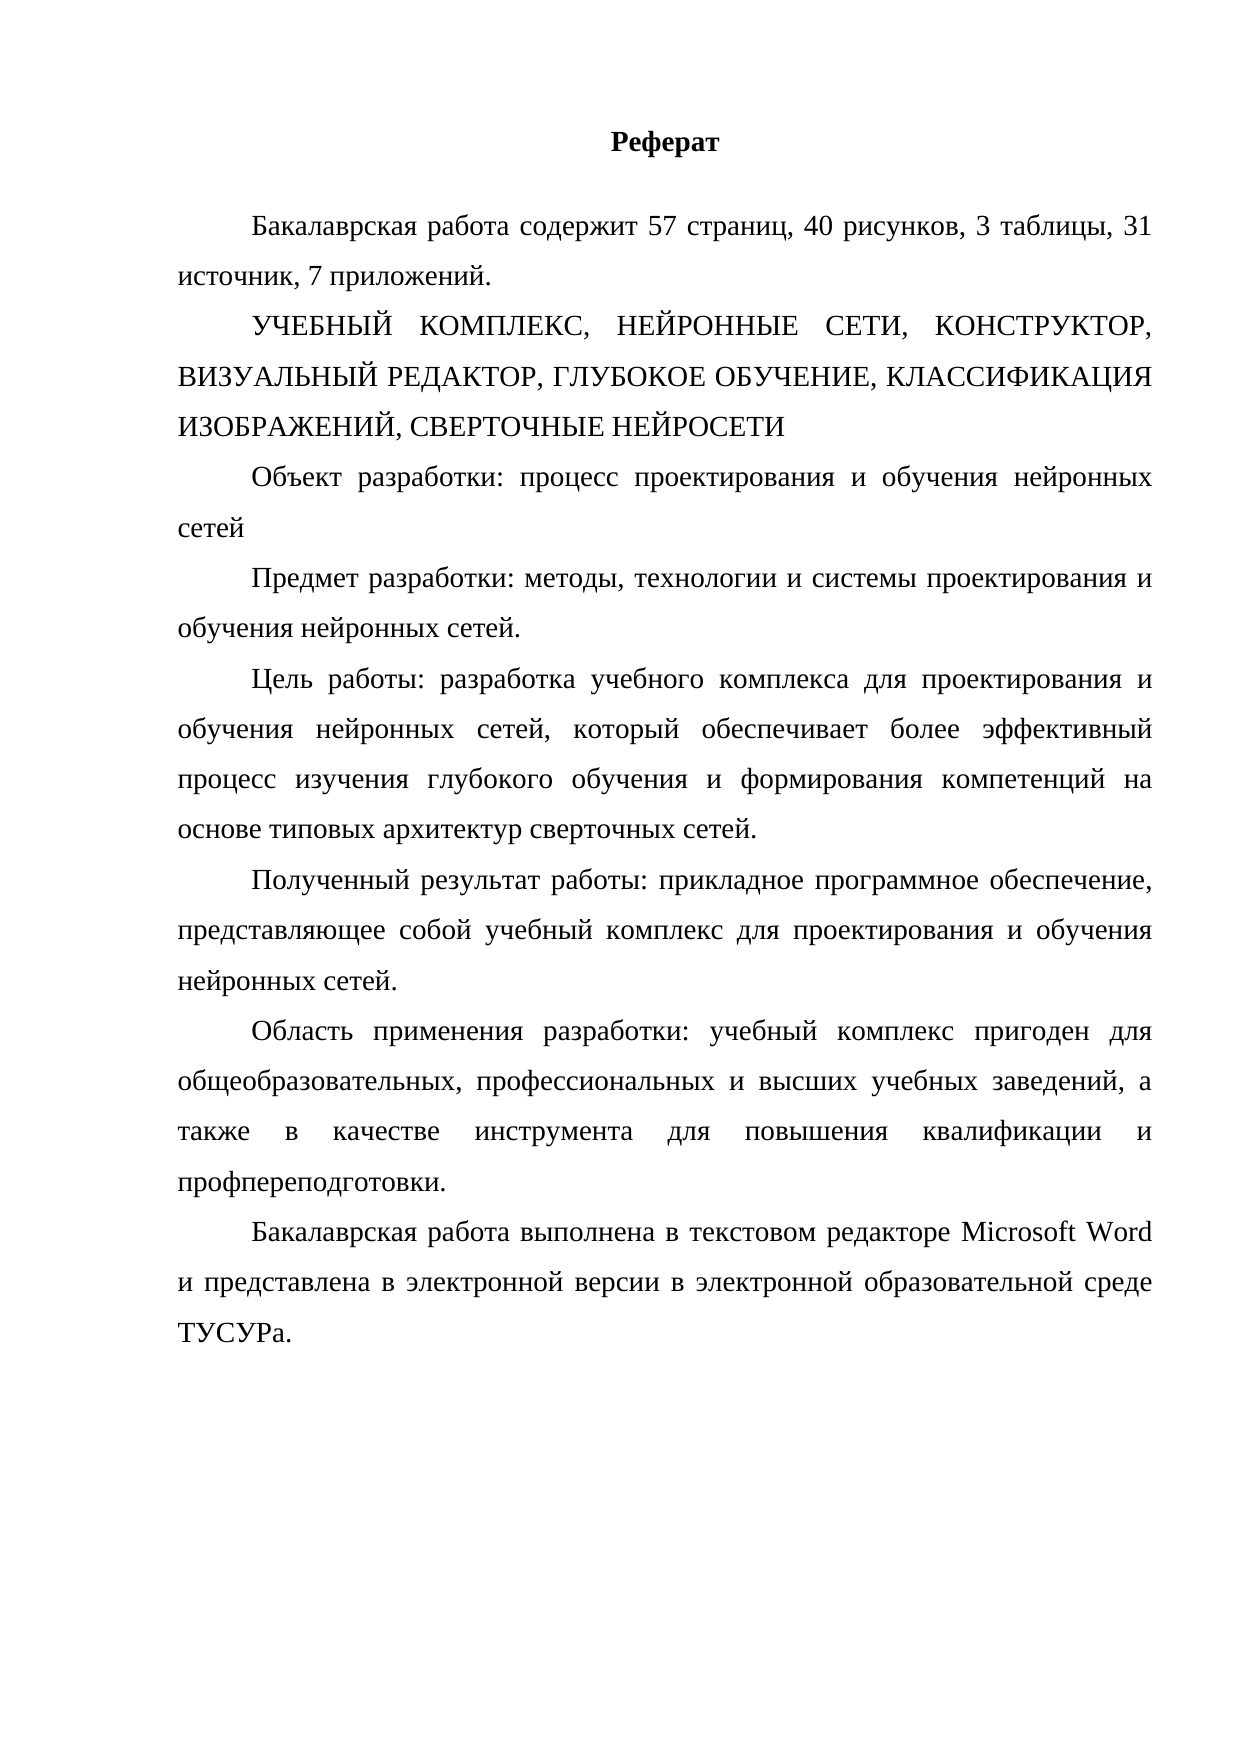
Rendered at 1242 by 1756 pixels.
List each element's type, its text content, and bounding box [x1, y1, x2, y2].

text Область применения разработки: учебный комплекс пригоден для общеобразовательных, профессиональных и высших учебных заведений, а также в качестве инструмента для повышения квалификации и профпереподготовки. [177, 1013, 1153, 1197]
text Цель работы: разработка учебного комплекса для проектирования и обучения нейронных сетей, который обеспечивает более эффективный процесс изучения глубокого обучения и формирования компетенций на основе типовых архитектур сверточных сетей. [177, 661, 1153, 845]
text Бакалаврская работа выполнена в текстовом редакторе Microsoft Word и представлена в электронной версии в электронной образовательной среде ТУСУРа. [177, 1214, 1153, 1348]
text Бакалаврская работа содержит 57 страниц, 40 рисунков, 3 таблицы, 31 источник, 7 приложений. [177, 208, 1153, 292]
text Объект разработки: процесс проектирования и обучения нейронных сетей [177, 459, 1153, 543]
text Полученный результат работы: прикладное программное обеспечение, представляющее собой учебный комплекс для проектирования и обучения нейронных сетей. [177, 862, 1153, 996]
text УЧЕБНЫЙ КОМПЛЕКС, НЕЙРОННЫЕ СЕТИ, КОНСТРУКТОР, ВИЗУАЛЬНЫЙ РЕДАКТОР, ГЛУБОКОЕ ОБУЧЕНИЕ, КЛАССИФИКАЦИЯ ИЗОБРАЖЕНИЙ, СВЕРТОЧНЫЕ НЕЙРОСЕТИ [177, 308, 1153, 443]
text Предмет разработки: методы, технологии и системы проектирования и обучения нейронных сетей. [177, 560, 1153, 644]
text Реферат [177, 124, 1153, 158]
